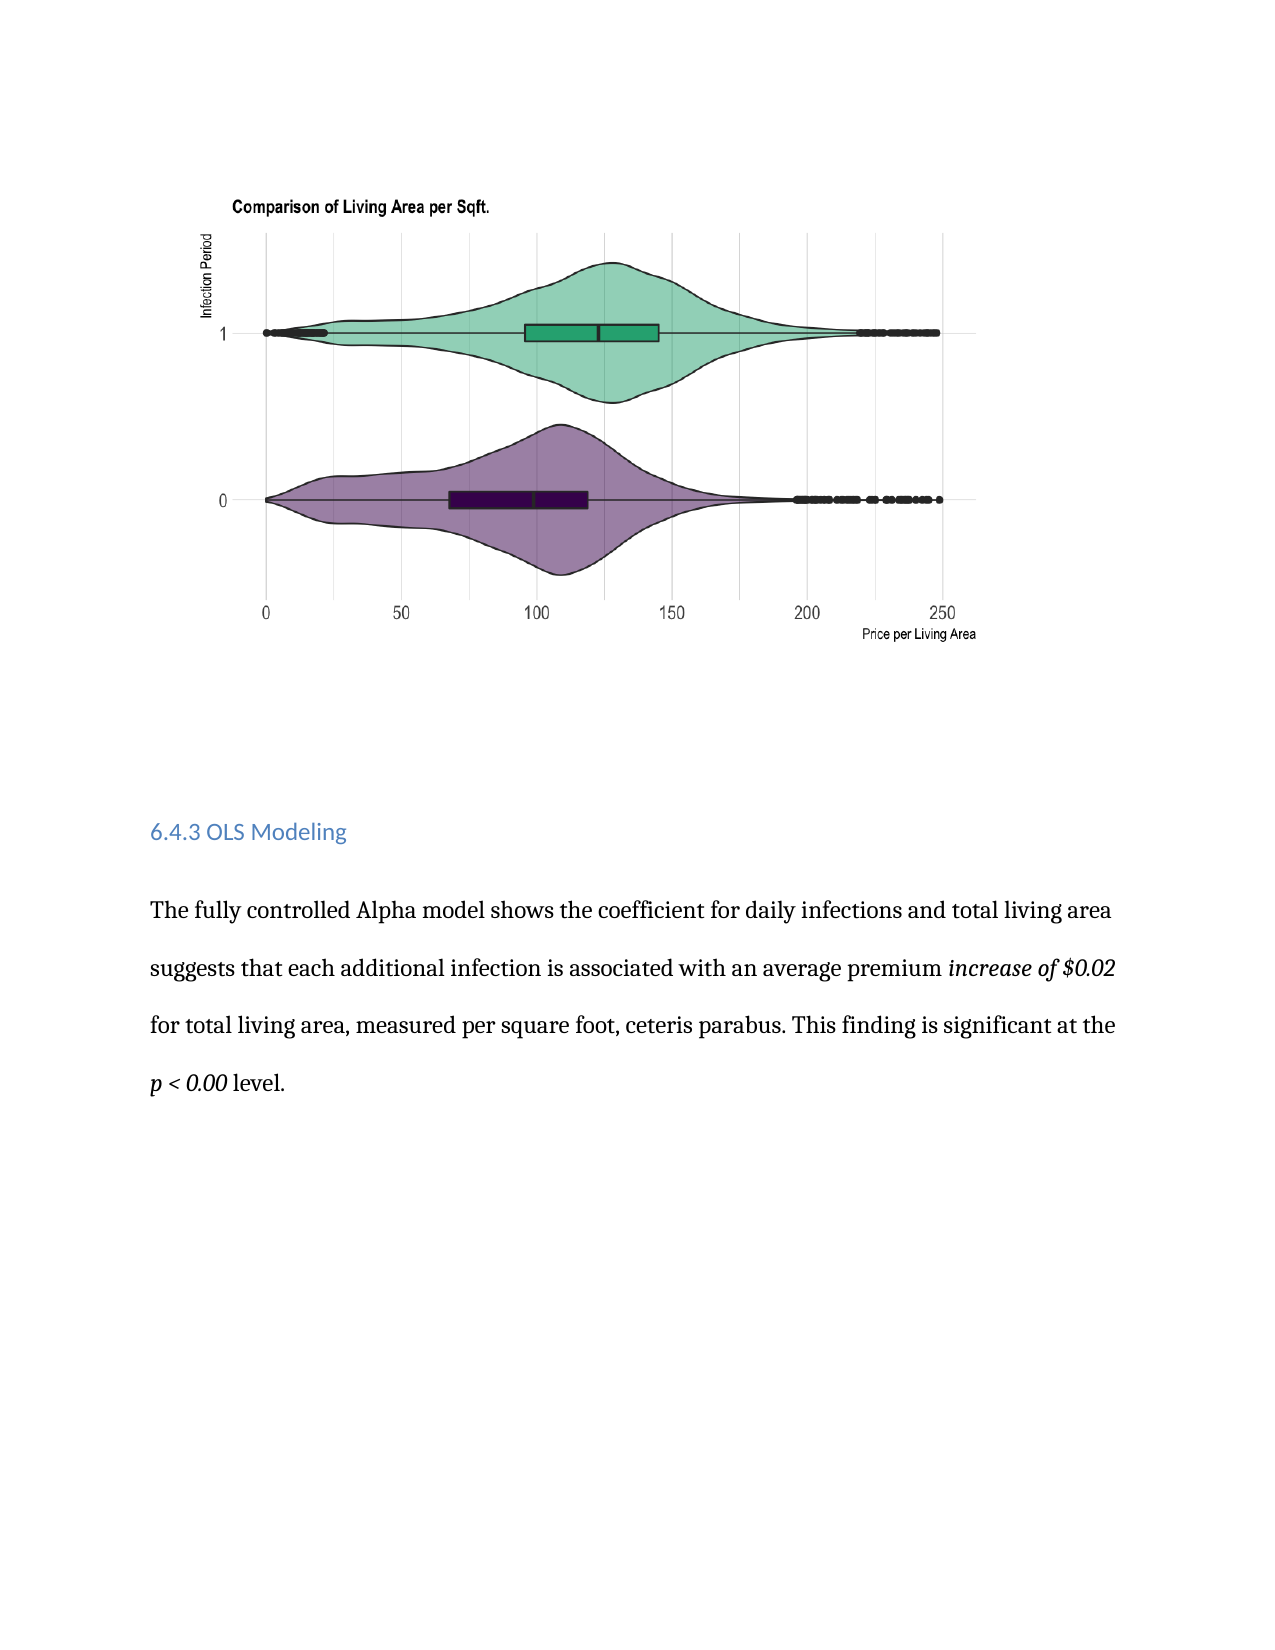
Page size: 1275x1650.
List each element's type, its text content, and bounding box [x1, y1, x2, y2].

text The fully controlled Alpha model shows the coefficient for daily infections and total living area suggests that each additional infection is associated with an average premium increase of $0.02 for total living area, measured per square foot, ceteris parabus. This finding is significant at the p < 0.00 level. [150, 896, 1125, 1097]
subtitle 6.4.3 OLS Modeling [150, 816, 1125, 847]
picture [150, 150, 1025, 691]
